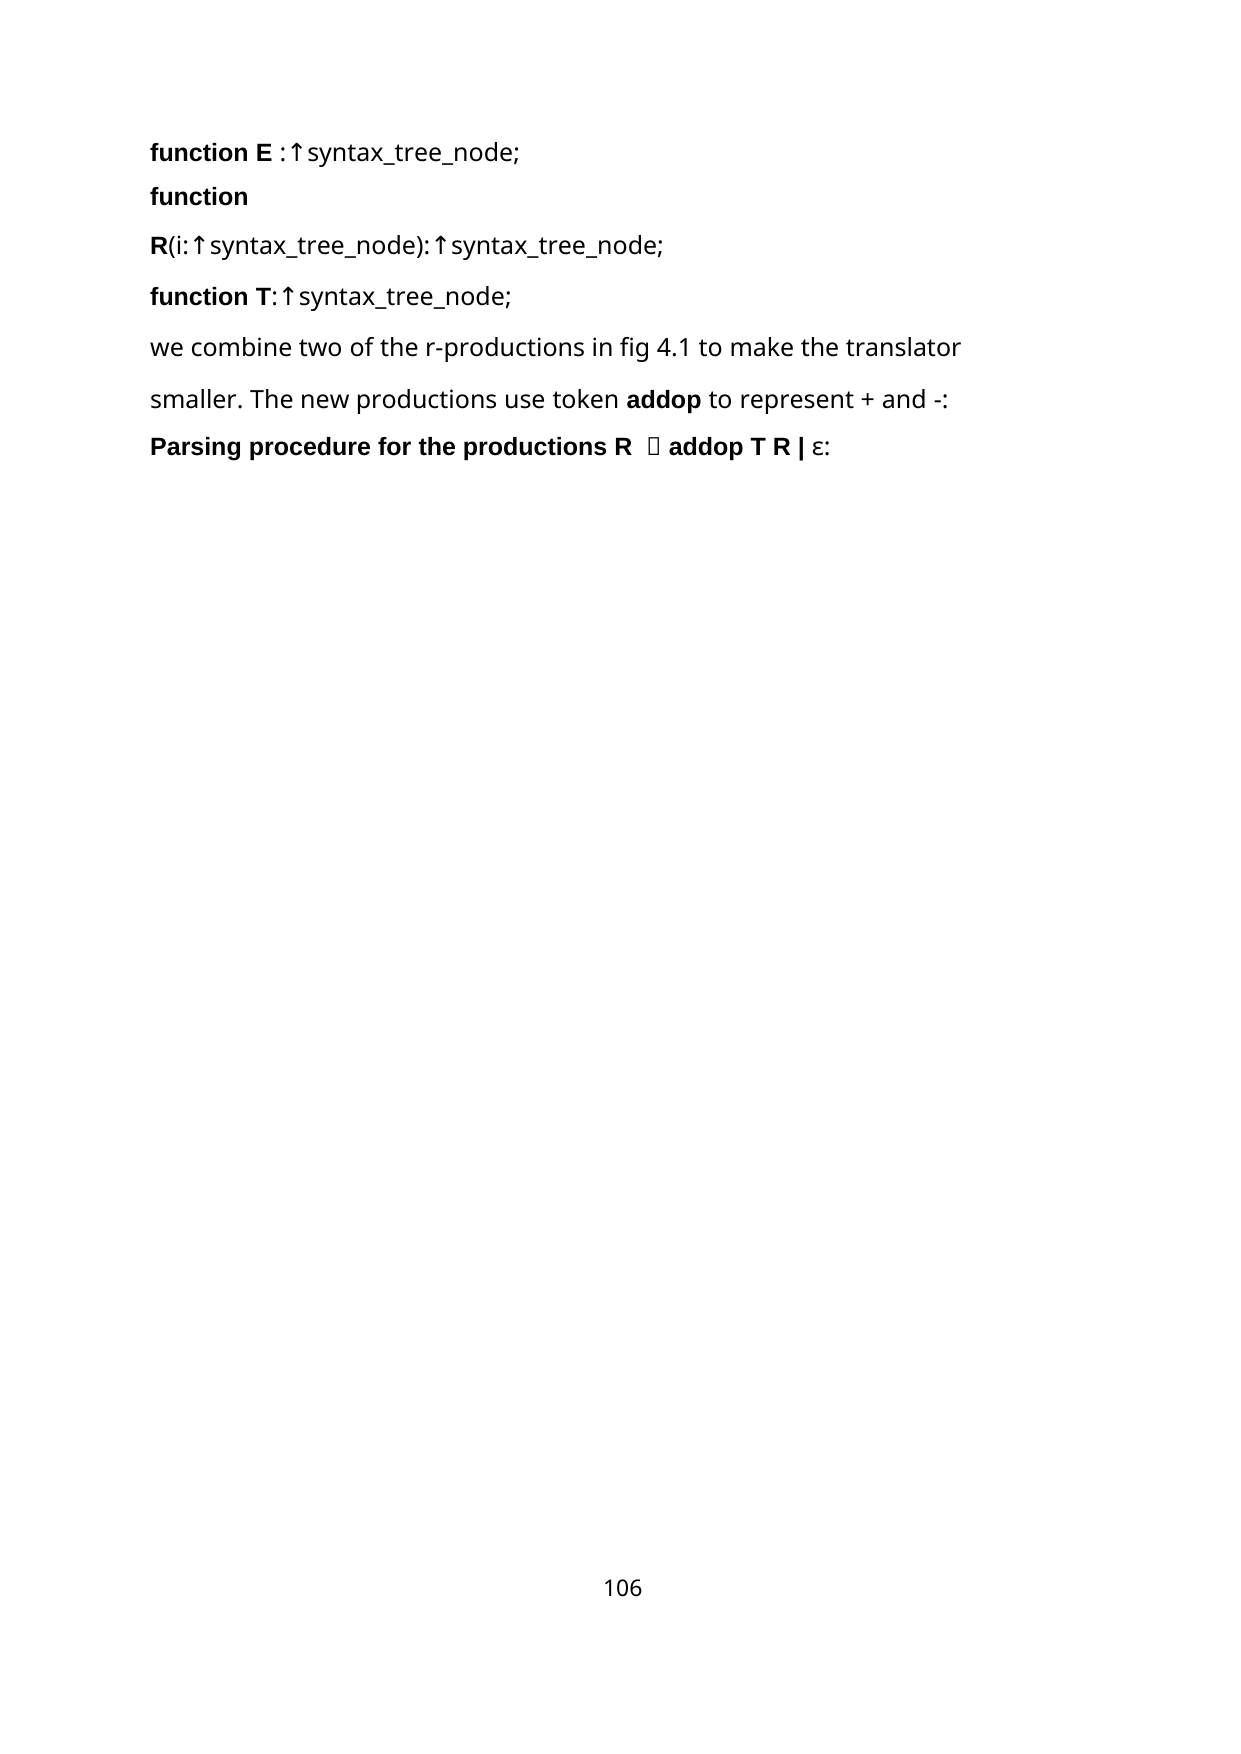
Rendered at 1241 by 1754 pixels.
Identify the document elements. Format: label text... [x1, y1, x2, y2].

text function R(i:↑syntax_tree_node):↑syntax_tree_node; function T:↑syntax_tree_node; [150, 182, 741, 313]
text we combine two of the r-productions in fig 4.1 to make the translator smaller. The new productions use token addop to represent + and -: [150, 330, 1016, 416]
subtitle Parsing procedure for the productions R  addop T R | ε: [150, 433, 1240, 461]
text function E :↑syntax_tree_node; [150, 139, 1240, 167]
